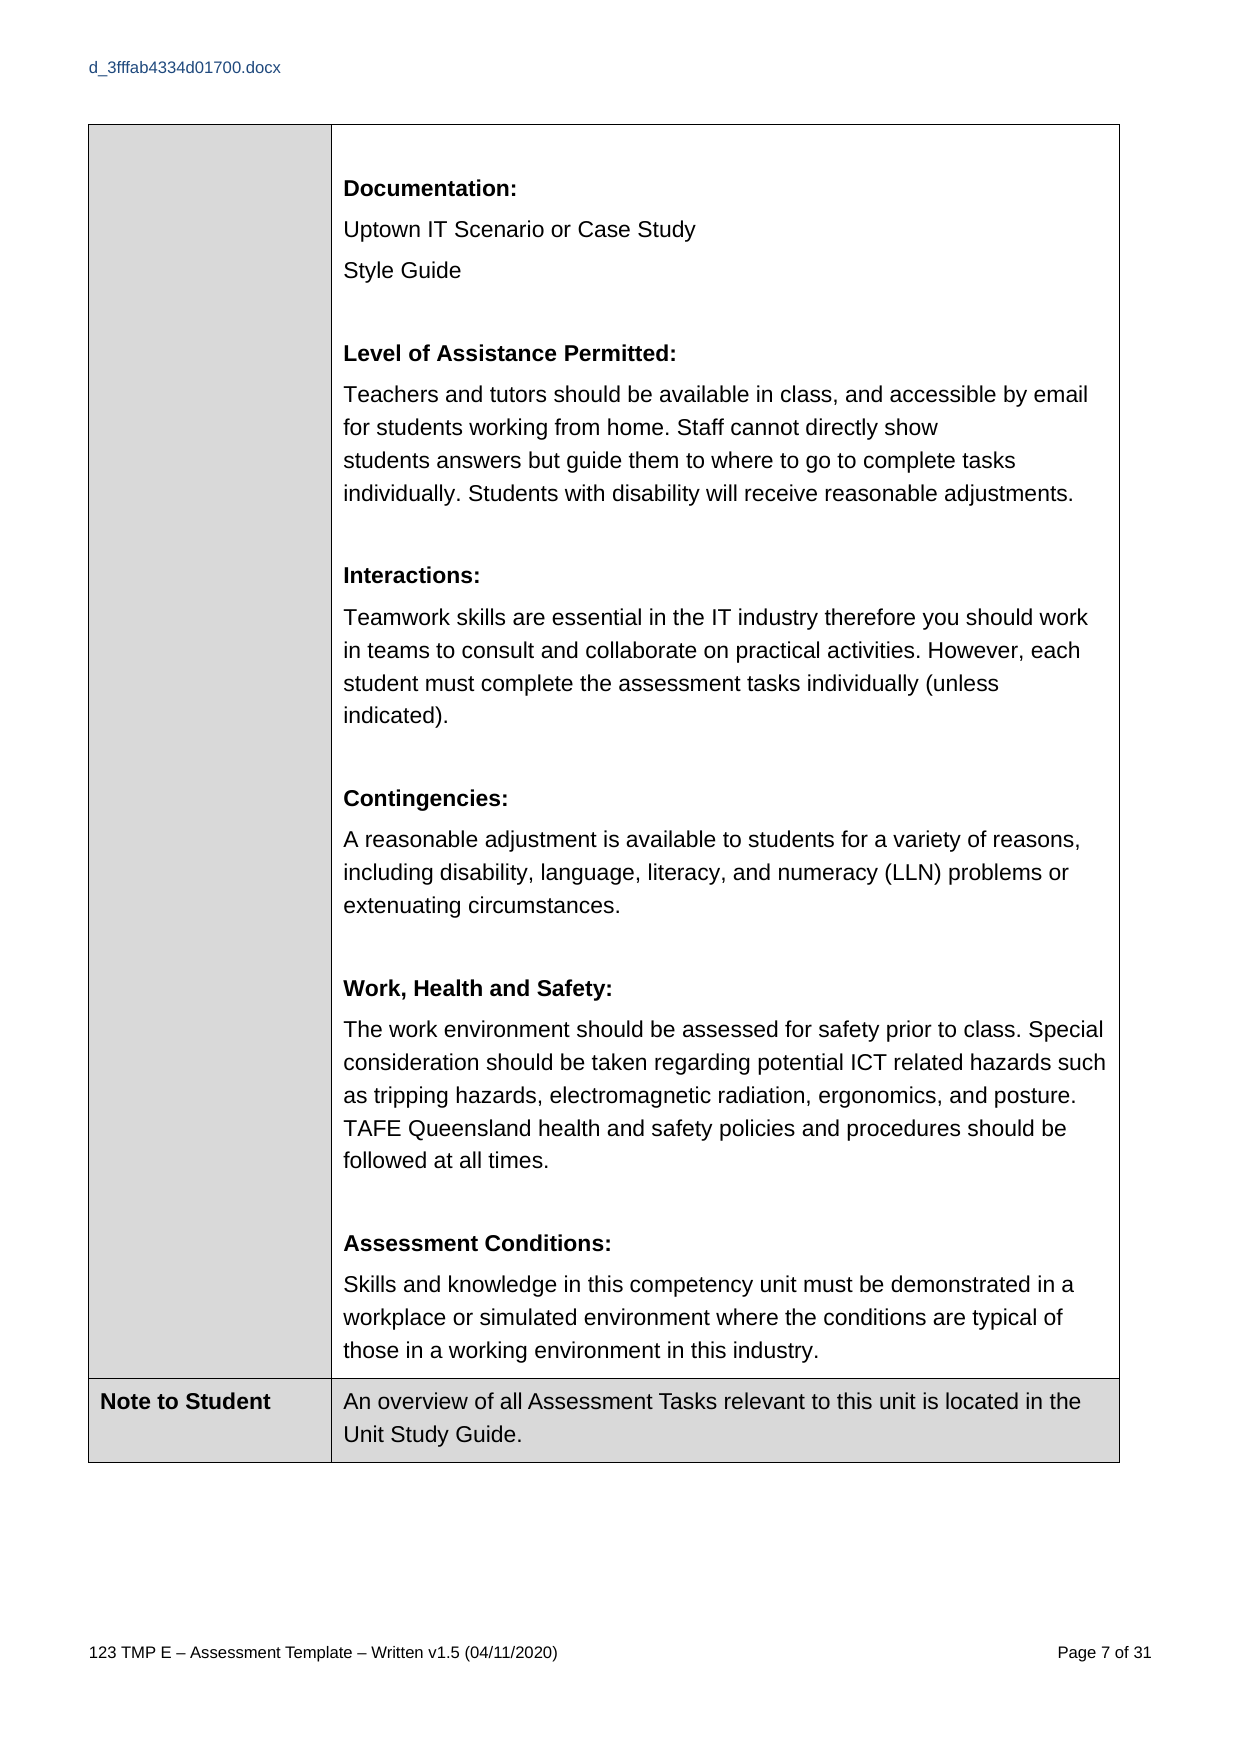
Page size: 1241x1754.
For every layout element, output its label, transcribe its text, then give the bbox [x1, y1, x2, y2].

table_cell Note to Student [89, 1379, 331, 1462]
table_cell An overview of all Assessment Tasks relevant to this unit is located in the Unit Study Guide. [332, 1379, 1119, 1462]
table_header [89, 125, 331, 1378]
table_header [332, 125, 1119, 1378]
